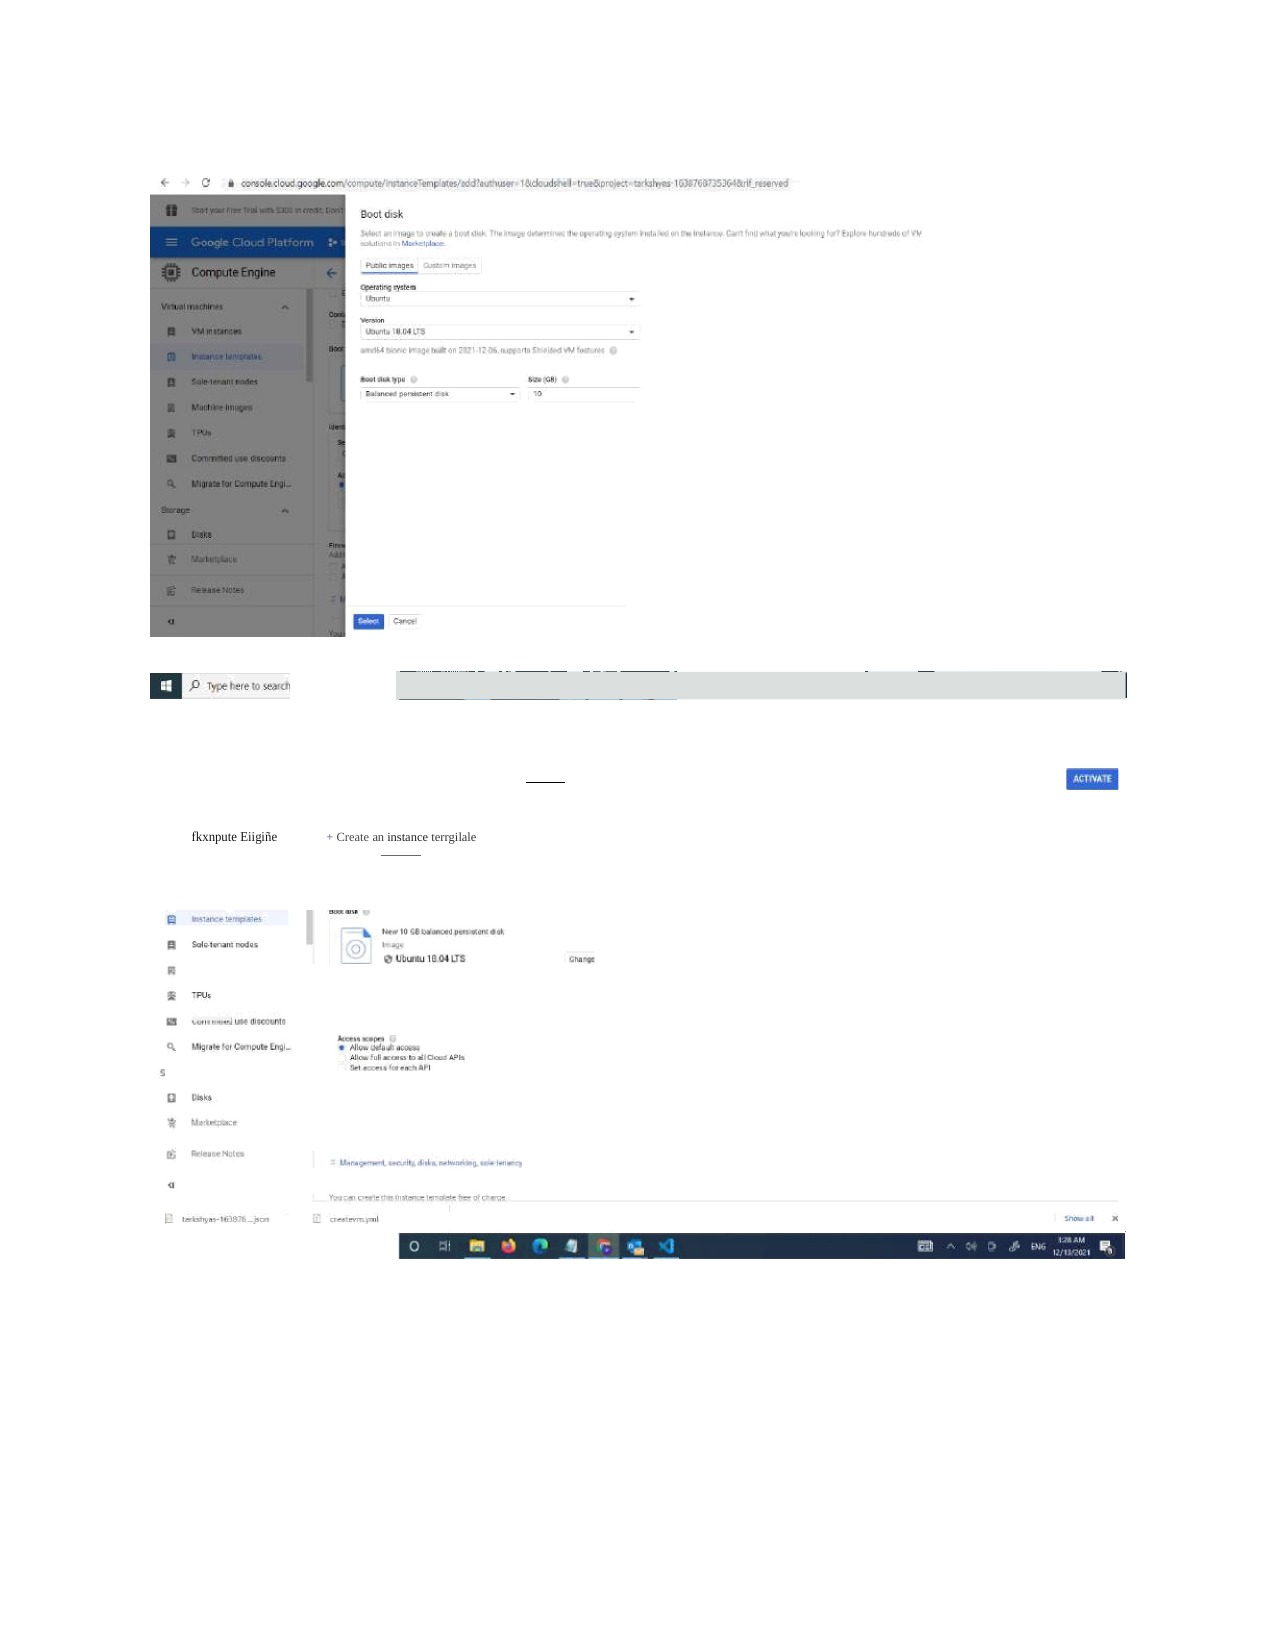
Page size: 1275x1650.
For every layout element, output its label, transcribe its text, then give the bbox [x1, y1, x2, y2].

picture [158, 910, 1118, 1224]
text fkxnpute Eiigiñe + Create an instance terrgilale [191, 829, 1210, 844]
picture [397, 1231, 1126, 1259]
picture [150, 178, 922, 637]
picture [150, 673, 290, 699]
picture [1066, 768, 1119, 790]
